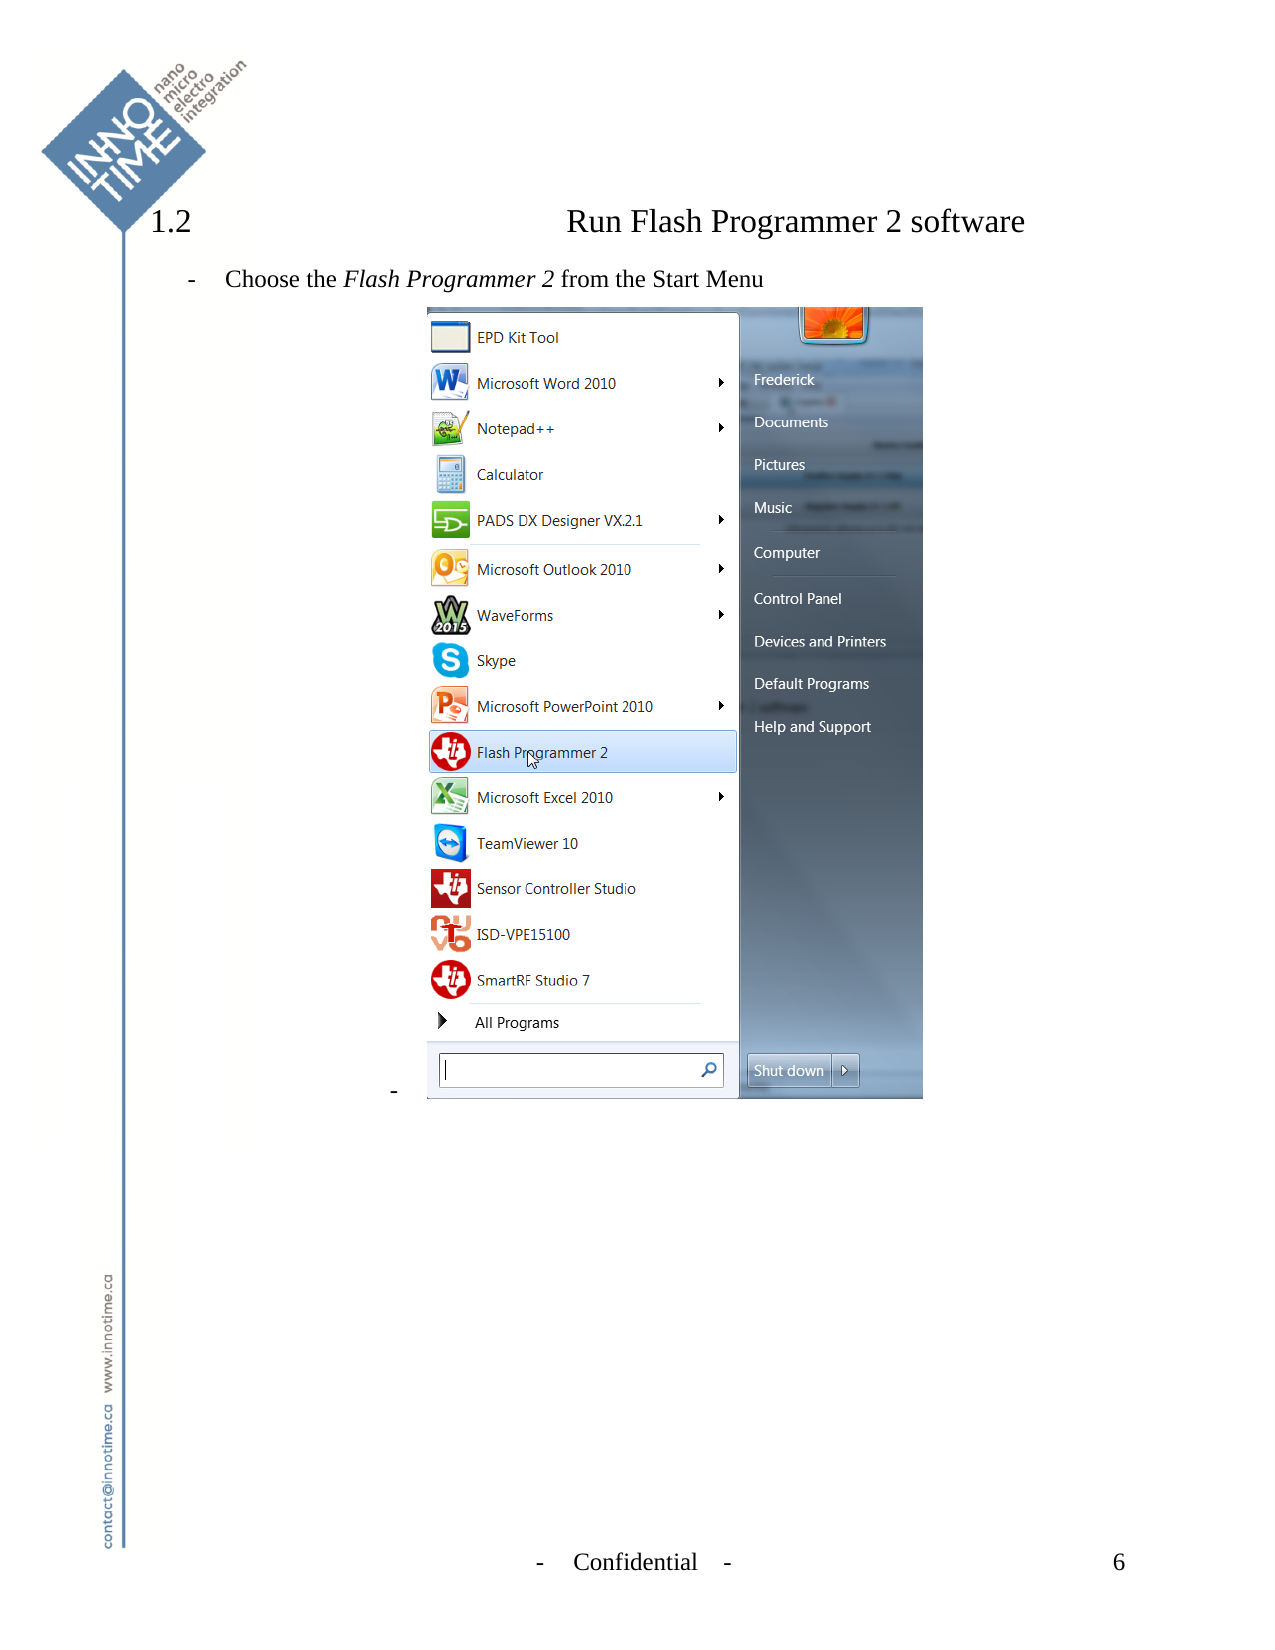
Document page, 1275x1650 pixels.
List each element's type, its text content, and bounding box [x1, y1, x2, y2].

subtitle Run Flash Programmer 2 software [150, 201, 1125, 239]
picture [427, 307, 923, 1099]
picture [39, 50, 252, 1571]
list Choose the Flash Programmer 2 from the Start Menu [187, 264, 1125, 293]
